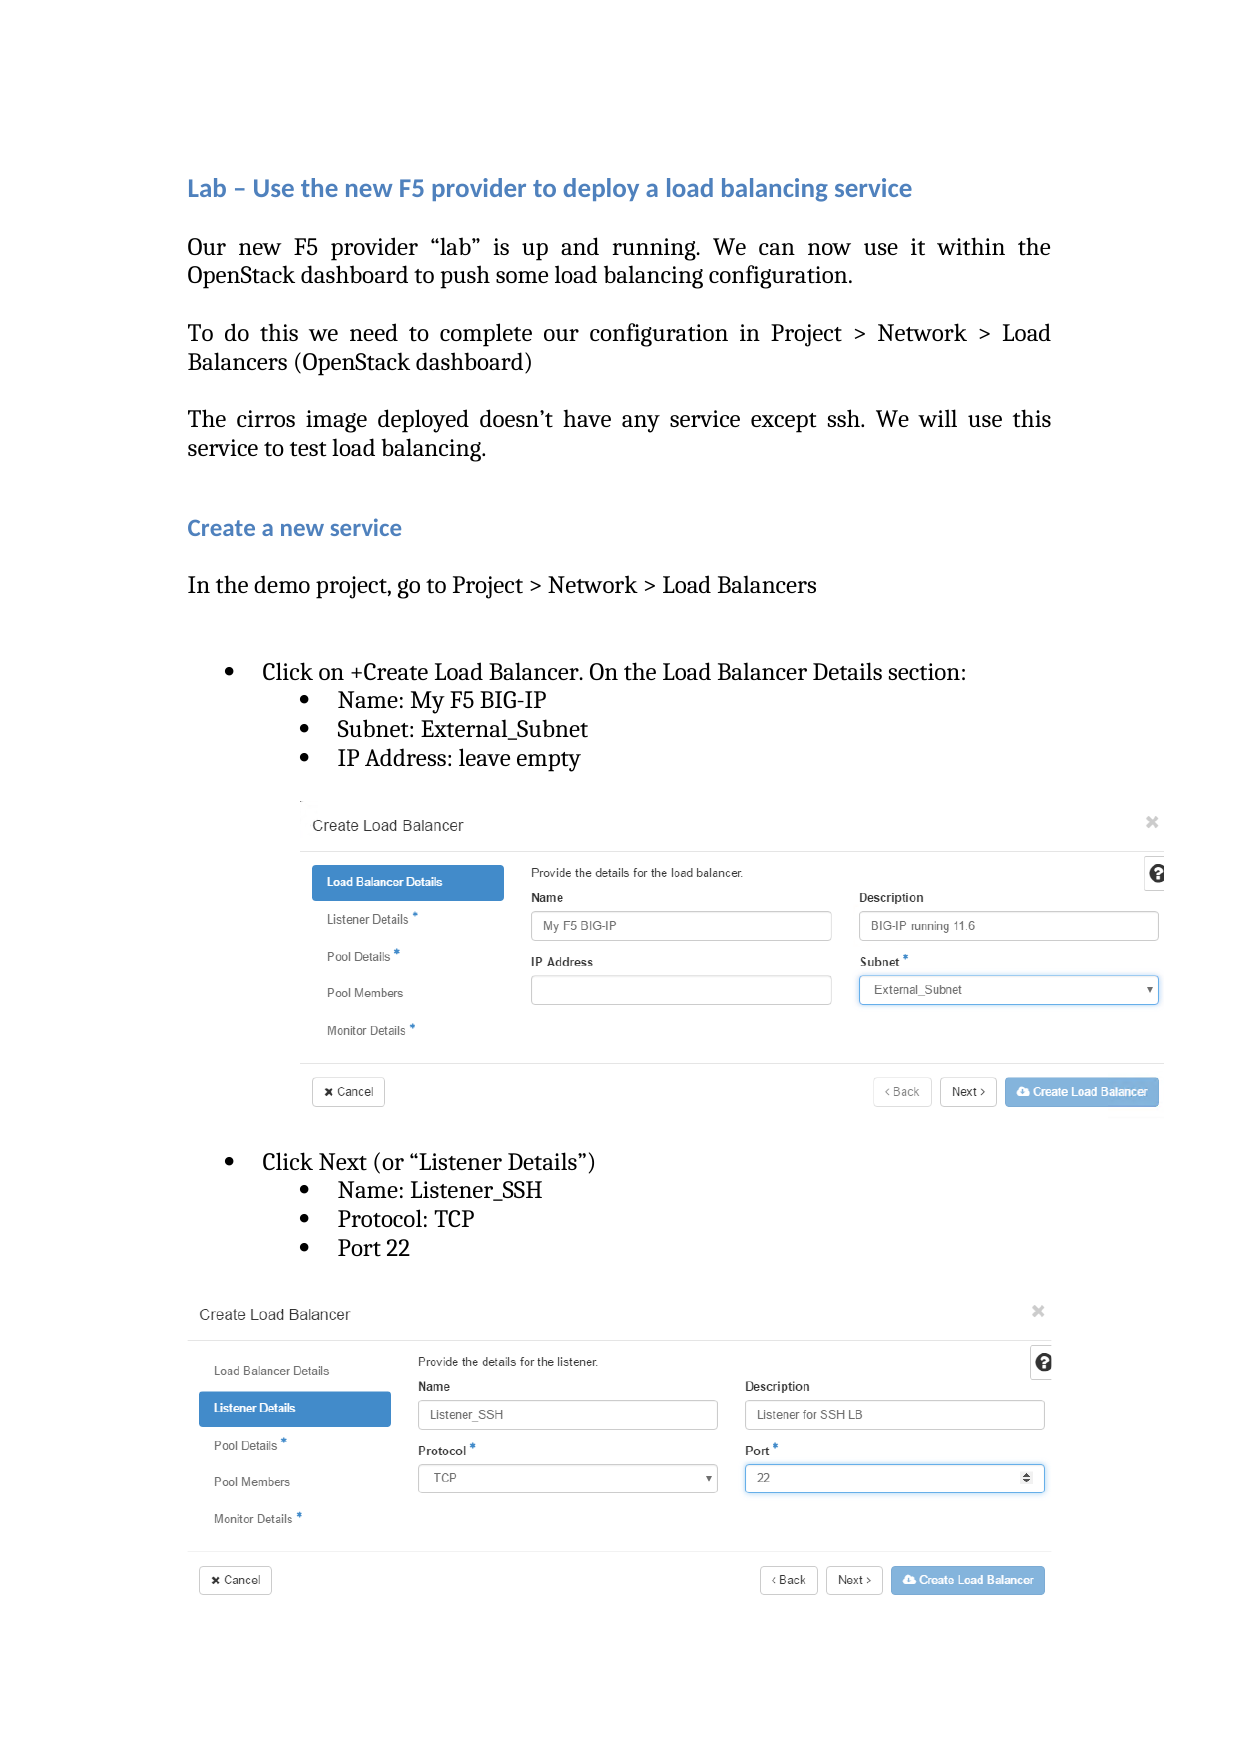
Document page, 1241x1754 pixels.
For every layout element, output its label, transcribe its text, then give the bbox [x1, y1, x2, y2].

text Our new F5 provider “lab” is up and running. We can now use it within the OpenStack dashboard to push some load balancing configuration. [187, 233, 1053, 290]
list Port 22 [300, 1234, 1053, 1262]
subtitle Create a new service [187, 512, 1053, 543]
list Click Next (or “Listener Details”) [225, 1147, 1053, 1176]
text To do this we need to complete our configuration in Project > Network > Load Balancers (OpenStack dashboard) [187, 319, 1053, 376]
list Click on +Create Load Balancer. On the Load Balancer Details section: [225, 658, 1053, 686]
list Name: My F5 BIG-IP [300, 686, 1053, 715]
text In the demo project, go to Project > Network > Load Balancers [187, 571, 1053, 600]
list Name: Listener_SSH [300, 1176, 1053, 1205]
picture [187, 1291, 1052, 1602]
list IP Address: leave empty [300, 744, 1053, 773]
picture [300, 801, 1164, 1119]
list Subnet: External_Subnet [300, 715, 1053, 744]
list Protocol: TCP [300, 1205, 1053, 1234]
text The cirros image deployed doesn’t have any service except ssh. We will use this service to test load balancing. [187, 405, 1053, 463]
subtitle Lab – Use the new F5 provider to deploy a load balancing service [187, 171, 1053, 204]
